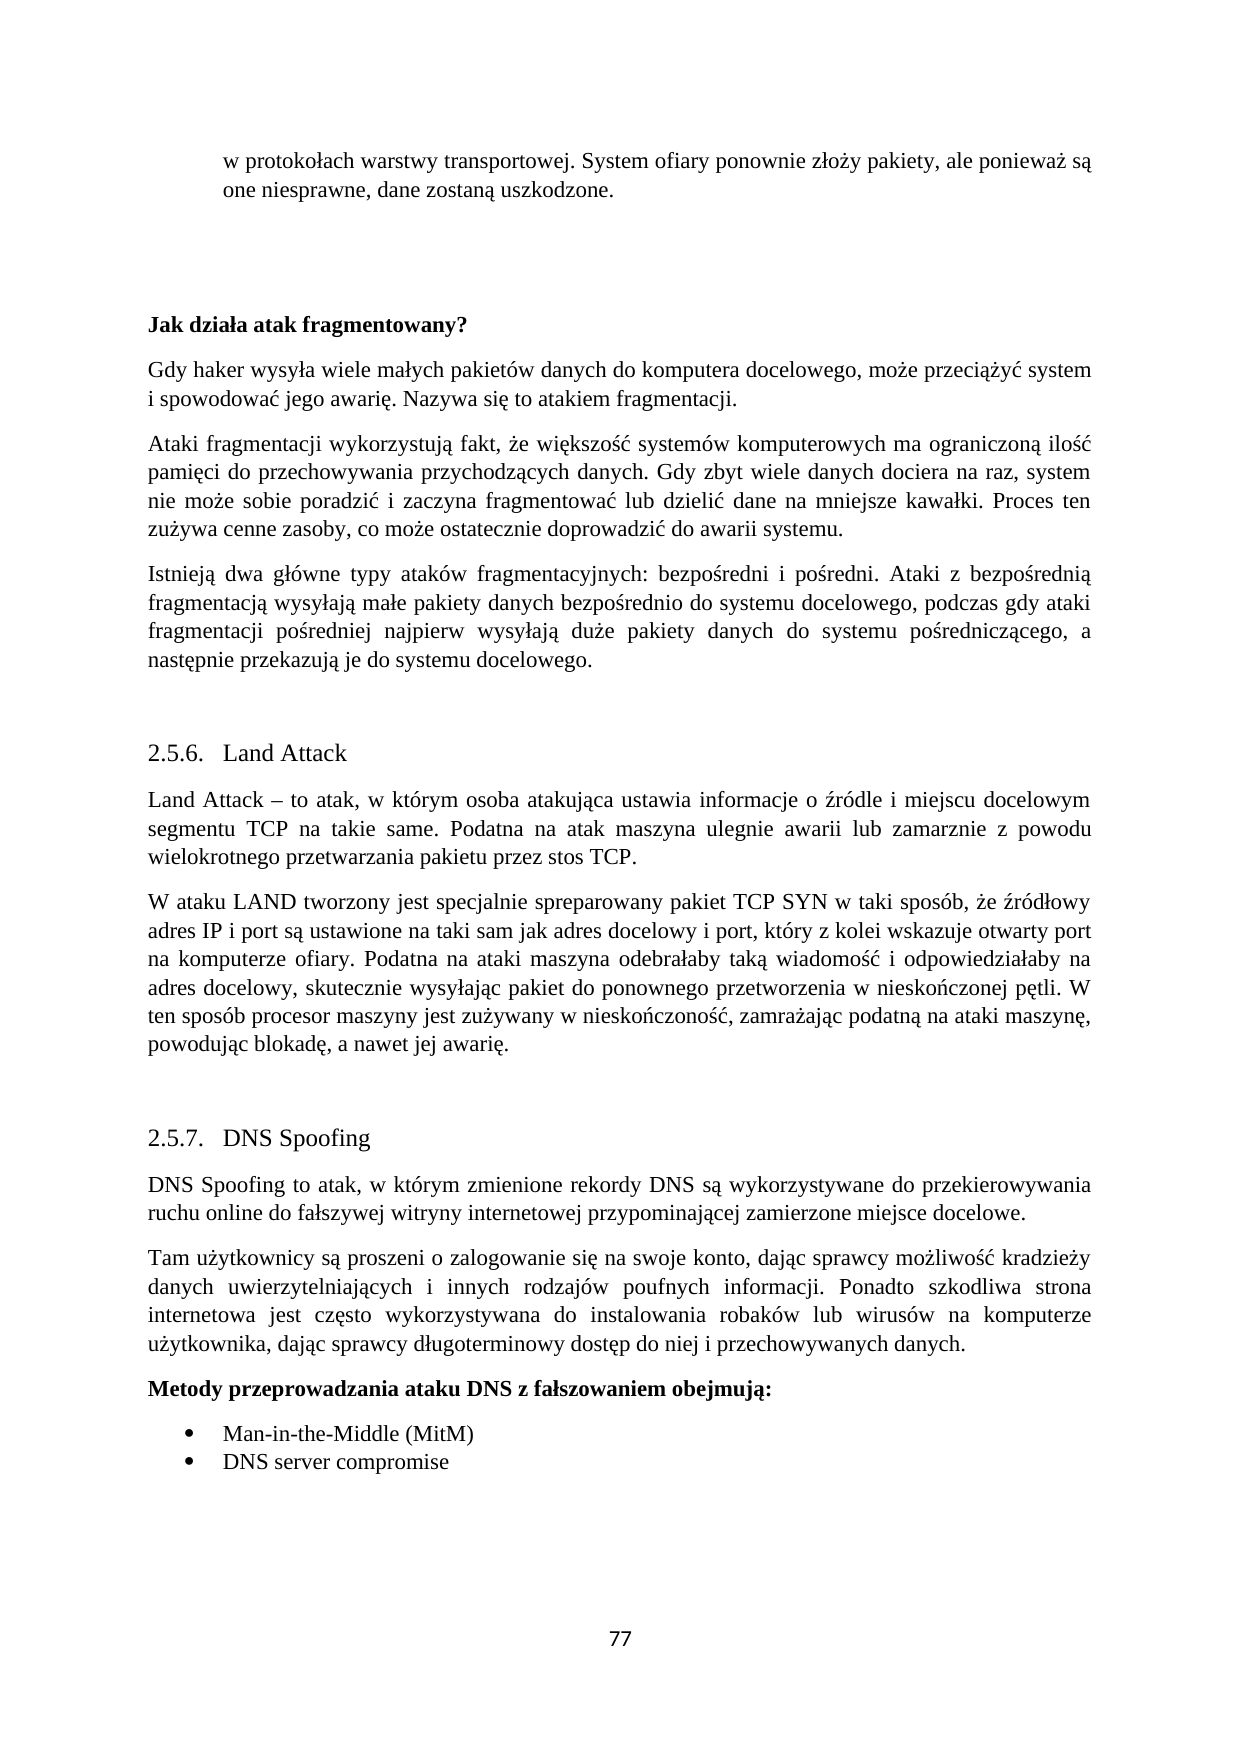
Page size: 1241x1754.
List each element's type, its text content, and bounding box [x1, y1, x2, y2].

list DNS server compromise [185, 1448, 1093, 1475]
list DNS Spoofing [148, 1123, 1093, 1152]
list Man-in-the-Middle (MitM) [185, 1420, 1093, 1446]
text Istnieją dwa główne typy ataków fragmentacyjnych: bezpośredni i pośredni. Ataki z bezpośrednią fragmentacją wysyłają małe pakiety danych bezpośrednio do systemu docelowego, podczas gdy ataki fragmentacji pośredniej najpierw wysyłają duże pakiety danych do systemu pośredniczącego, a następnie przekazują je do systemu docelowego. [148, 560, 1093, 672]
text Land Attack – to atak, w którym osoba atakująca ustawia informacje o źródle i miejscu docelowym segmentu TCP na takie same. Podatna na atak maszyna ulegnie awarii lub zamarznie z powodu wielokrotnego przetwarzania pakietu przez stos TCP. [148, 786, 1093, 869]
list Land Attack [148, 738, 1093, 767]
text Tam użytkownicy są proszeni o zalogowanie się na swoje konto, dając sprawcy możliwość kradzieży danych uwierzytelniających i innych rodzajów poufnych informacji. Ponadto szkodliwa strona internetowa jest często wykorzystywana do instalowania robaków lub wirusów na komputerze użytkownika, dając sprawcy długoterminowy dostęp do niej i przechowywanych danych. [148, 1244, 1093, 1356]
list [185, 148, 1093, 202]
text Jak działa atak fragmentowany? [148, 311, 1093, 338]
text W ataku LAND tworzony jest specjalnie spreparowany pakiet TCP SYN w taki sposób, że źródłowy adres IP i port są ustawione na taki sam jak adres docelowy i port, który z kolei wskazuje otwarty port na komputerze ofiary. Podatna na ataki maszyna odebrałaby taką wiadomość i odpowiedziałaby na adres docelowy, skutecznie wysyłając pakiet do ponownego przetworzenia w nieskończonej pętli. W ten sposób procesor maszyny jest zużywany w nieskończoność, zamrażając podatną na ataki maszynę, powodując blokadę, a nawet jej awarię. [148, 888, 1093, 1057]
text Metody przeprowadzania ataku DNS z fałszowaniem obejmują: [148, 1375, 1093, 1401]
text Ataki fragmentacji wykorzystują fakt, że większość systemów komputerowych ma ograniczoną ilość pamięci do przechowywania przychodzących danych. Gdy zbyt wiele danych dociera na raz, system nie może sobie poradzić i zaczyna fragmentować lub dzielić dane na mniejsze kawałki. Proces ten zużywa cenne zasoby, co może ostatecznie doprowadzić do awarii systemu. [148, 430, 1093, 542]
text DNS Spoofing to atak, w którym zmienione rekordy DNS są wykorzystywane do przekierowywania ruchu online do fałszywej witryny internetowej przypominającej zamierzone miejsce docelowe. [148, 1171, 1093, 1226]
text Gdy haker wysyła wiele małych pakietów danych do komputera docelowego, może przeciążyć system i spowodować jego awarię. Nazywa się to atakiem fragmentacji. [148, 356, 1093, 411]
